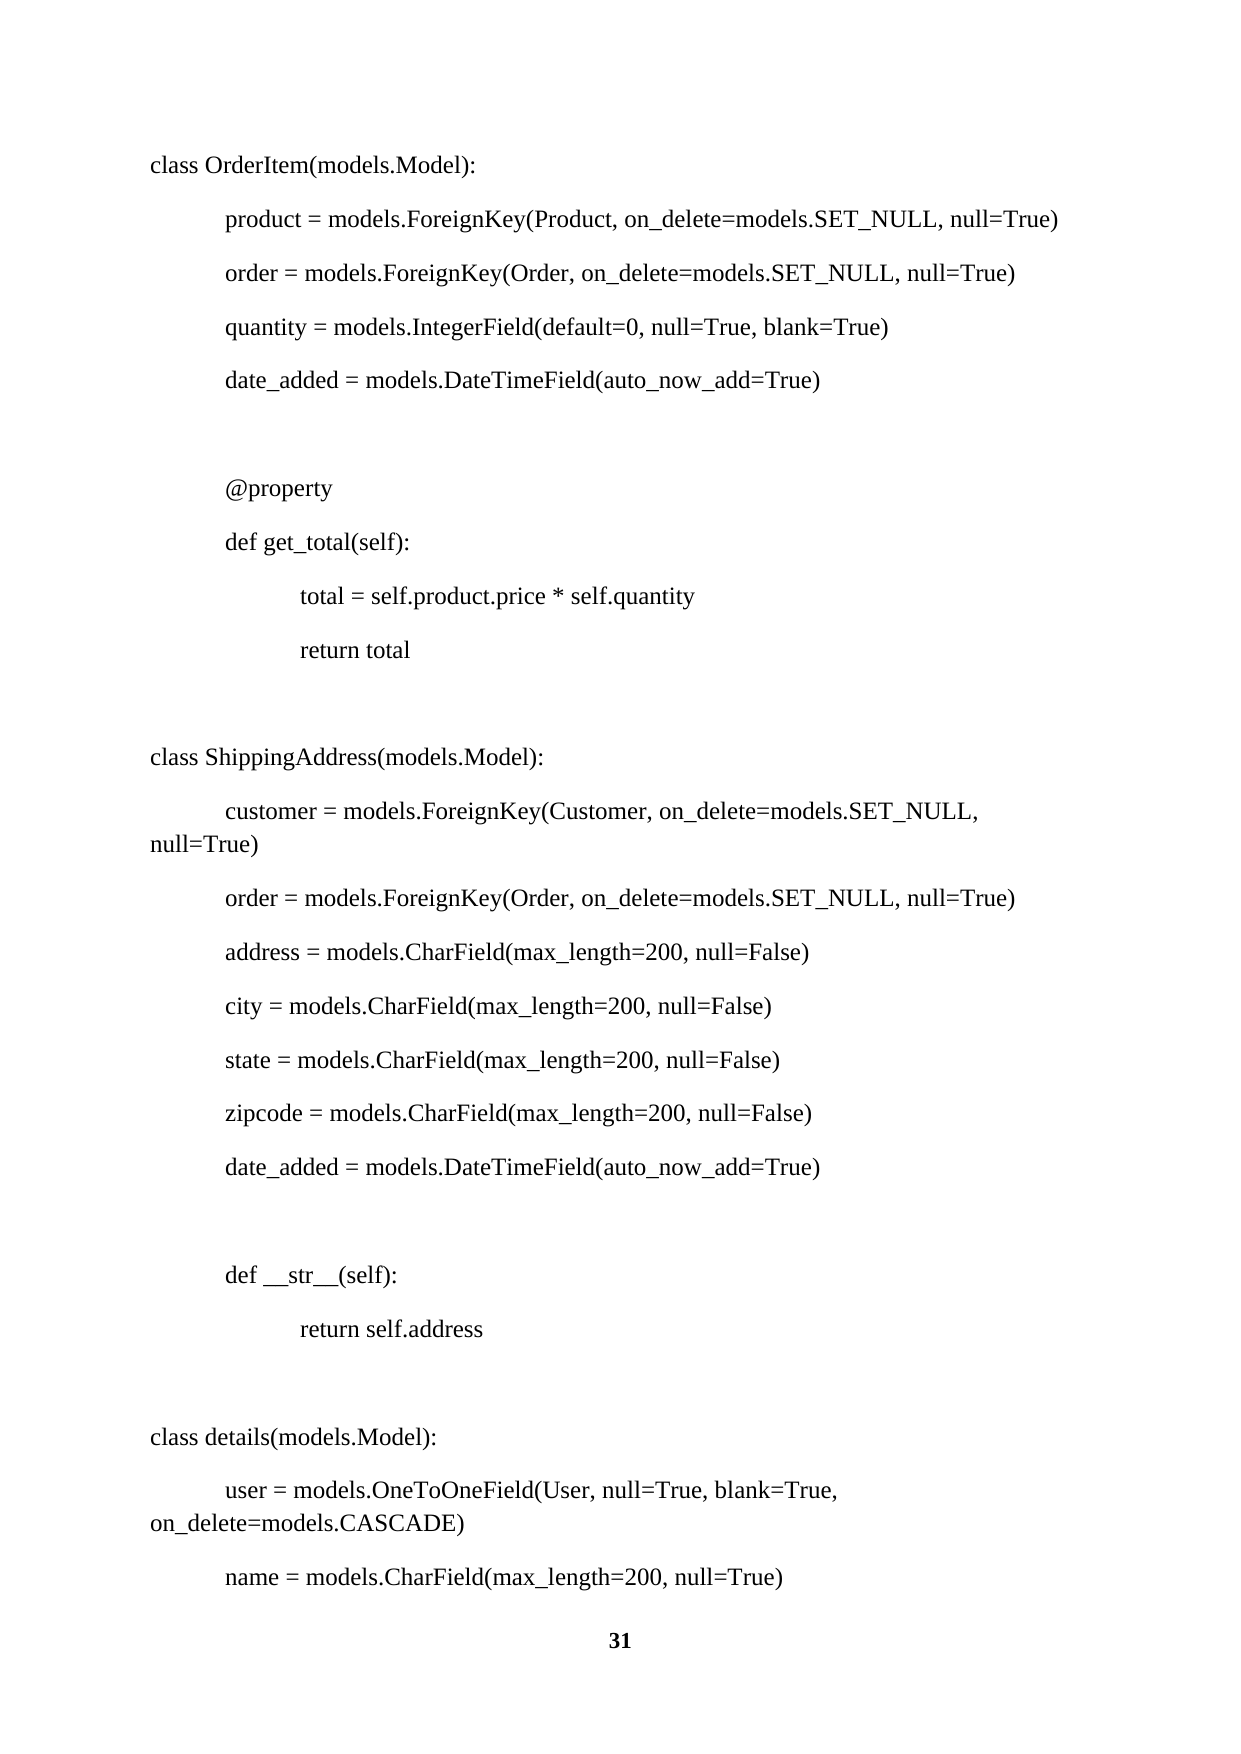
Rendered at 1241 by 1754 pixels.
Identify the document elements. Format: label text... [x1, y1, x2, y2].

text address = models.CharField(max_length=200, null=False) [150, 937, 1090, 966]
text order = models.ForeignKey(Order, on_delete=models.SET_NULL, null=True) [150, 258, 1090, 286]
text product = models.ForeignKey(Product, on_delete=models.SET_NULL, null=True) [150, 204, 1090, 233]
text name = models.CharField(max_length=200, null=True) [150, 1562, 1090, 1591]
text user = models.OneToOneField(User, null=True, blank=True, on_delete=models.CASCADE) [150, 1476, 1090, 1537]
text def get_total(self): [150, 527, 1090, 556]
text state = models.CharField(max_length=200, null=False) [150, 1045, 1090, 1073]
text def __str__(self): [150, 1260, 1090, 1289]
text date_added = models.DateTimeField(auto_now_add=True) [150, 365, 1090, 394]
text city = models.CharField(max_length=200, null=False) [150, 991, 1090, 1019]
text zipcode = models.CharField(max_length=200, null=False) [150, 1098, 1090, 1127]
text return self.address [150, 1314, 1090, 1343]
text class OrderItem(models.Model): [150, 150, 1090, 179]
text order = models.ForeignKey(Order, on_delete=models.SET_NULL, null=True) [150, 883, 1090, 912]
text customer = models.ForeignKey(Customer, on_delete=models.SET_NULL, null=True) [150, 796, 1090, 858]
text date_added = models.DateTimeField(auto_now_add=True) [150, 1152, 1090, 1181]
text class ShippingAddress(models.Model): [150, 742, 1090, 771]
text total = self.product.price * self.quantity [150, 581, 1090, 609]
text @property [150, 473, 1090, 502]
text class details(models.Model): [150, 1422, 1090, 1450]
text quantity = models.IntegerField(default=0, null=True, blank=True) [150, 312, 1090, 340]
text return total [150, 635, 1090, 663]
